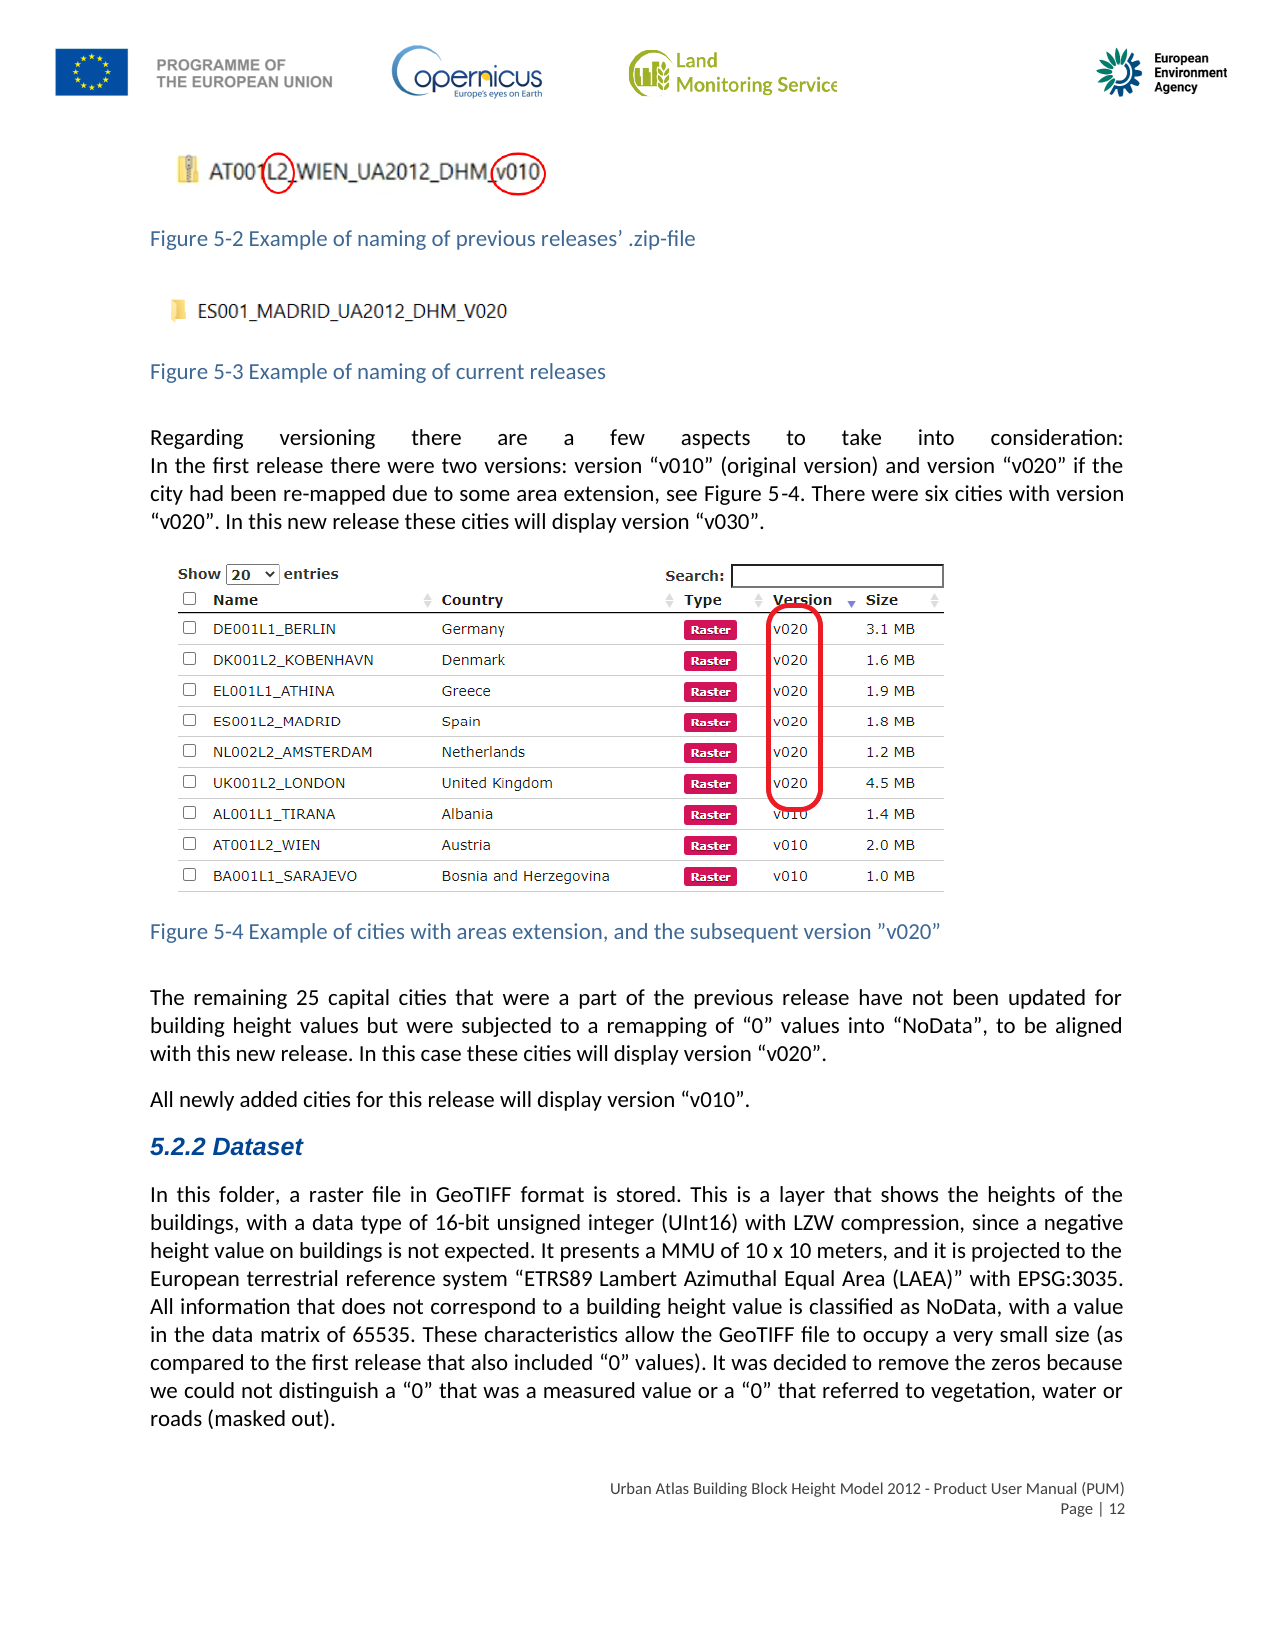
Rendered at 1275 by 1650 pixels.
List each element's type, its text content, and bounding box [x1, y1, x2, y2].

text The remaining 25 capital cities that were a part of the previous release have not been updated for building height values but were subjected to a remapping of “0” values into “NoData”, to be aligned with this new release. In this case these cities will display version “v020”. [150, 983, 1125, 1067]
picture [1094, 46, 1228, 97]
subtitle 5.2.2 Dataset [150, 1132, 1125, 1161]
picture [628, 50, 837, 97]
text All newly added cities for this release will display version “v010”. [150, 1086, 1125, 1113]
picture [168, 553, 949, 893]
text Figure 5‑2 Example of naming of previous releases’ .zip-file [150, 224, 1125, 252]
picture [168, 150, 559, 199]
picture [29, 21, 351, 124]
text In this folder, a raster file in GeoTIFF format is stored. This is a layer that shows the heights of the buildings, with a data type of 16-bit unsigned integer (UInt16) with LZW compression, since a negative height value on buildings is not expected. It presents a MMU of 10 x 10 meters, and it is projected to the European terrestrial reference system “ETRS89 Lambert Azimuthal Equal Area (LAEA)” with EPSG:3035. All information that does not correspond to a building height value is classified as NoData, with a value in the data matrix of 65535. These characteristics allow the GeoTIFF file to occupy a very small size (as compared to the first release that also included “0” values). It was decided to remove the zeros because we could not distinguish a “0” that was a measured value or a “0” that referred to vegetation, water or roads (masked out). [150, 1180, 1125, 1432]
text Figure 5‑3 Example of naming of current releases [150, 357, 1125, 385]
picture [168, 289, 523, 333]
text Regarding versioning there are a few aspects to take into consideration: In the first release there were two versions: version “v010” (original version) and version “v020” if the city had been re-mapped due to some area extension, see Figure 5‑4. There were six cities with version “v020”. In this new release these cities will display version “v030”. [150, 423, 1125, 535]
text Figure 5‑4 Example of cities with areas extension, and the subsequent version ”v020” [150, 917, 1125, 945]
picture [371, 15, 560, 130]
